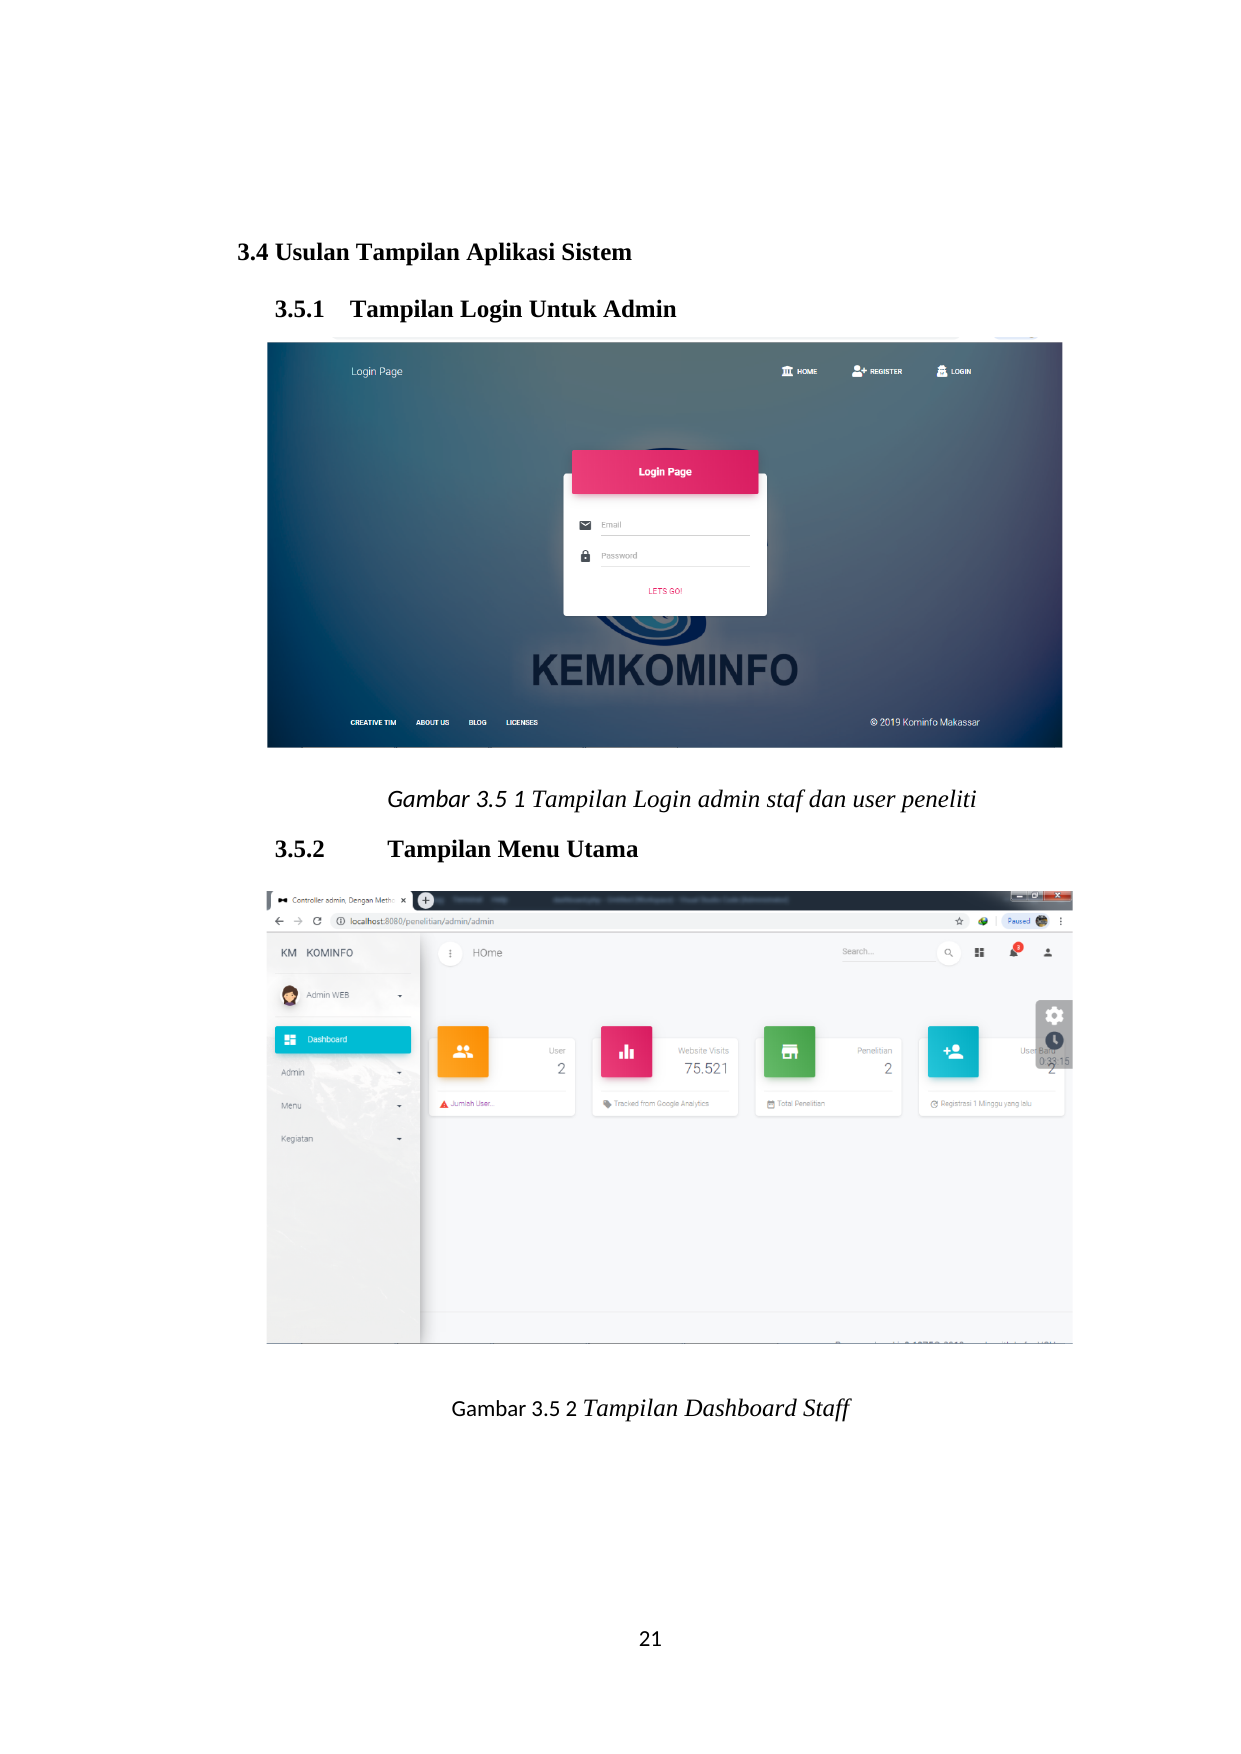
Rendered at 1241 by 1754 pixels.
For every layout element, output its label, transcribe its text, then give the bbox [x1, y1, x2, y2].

picture [267, 337, 1063, 748]
list Tampilan Menu Utama [267, 834, 1063, 891]
list Usulan Tampilan Aplikasi Sistem [237, 237, 1063, 266]
list Tampilan Login Untuk Admin [274, 294, 1063, 323]
text Gambar 3.5 1 Tampilan Login admin staf dan user peneliti [312, 783, 1063, 813]
picture [266, 891, 1073, 1344]
